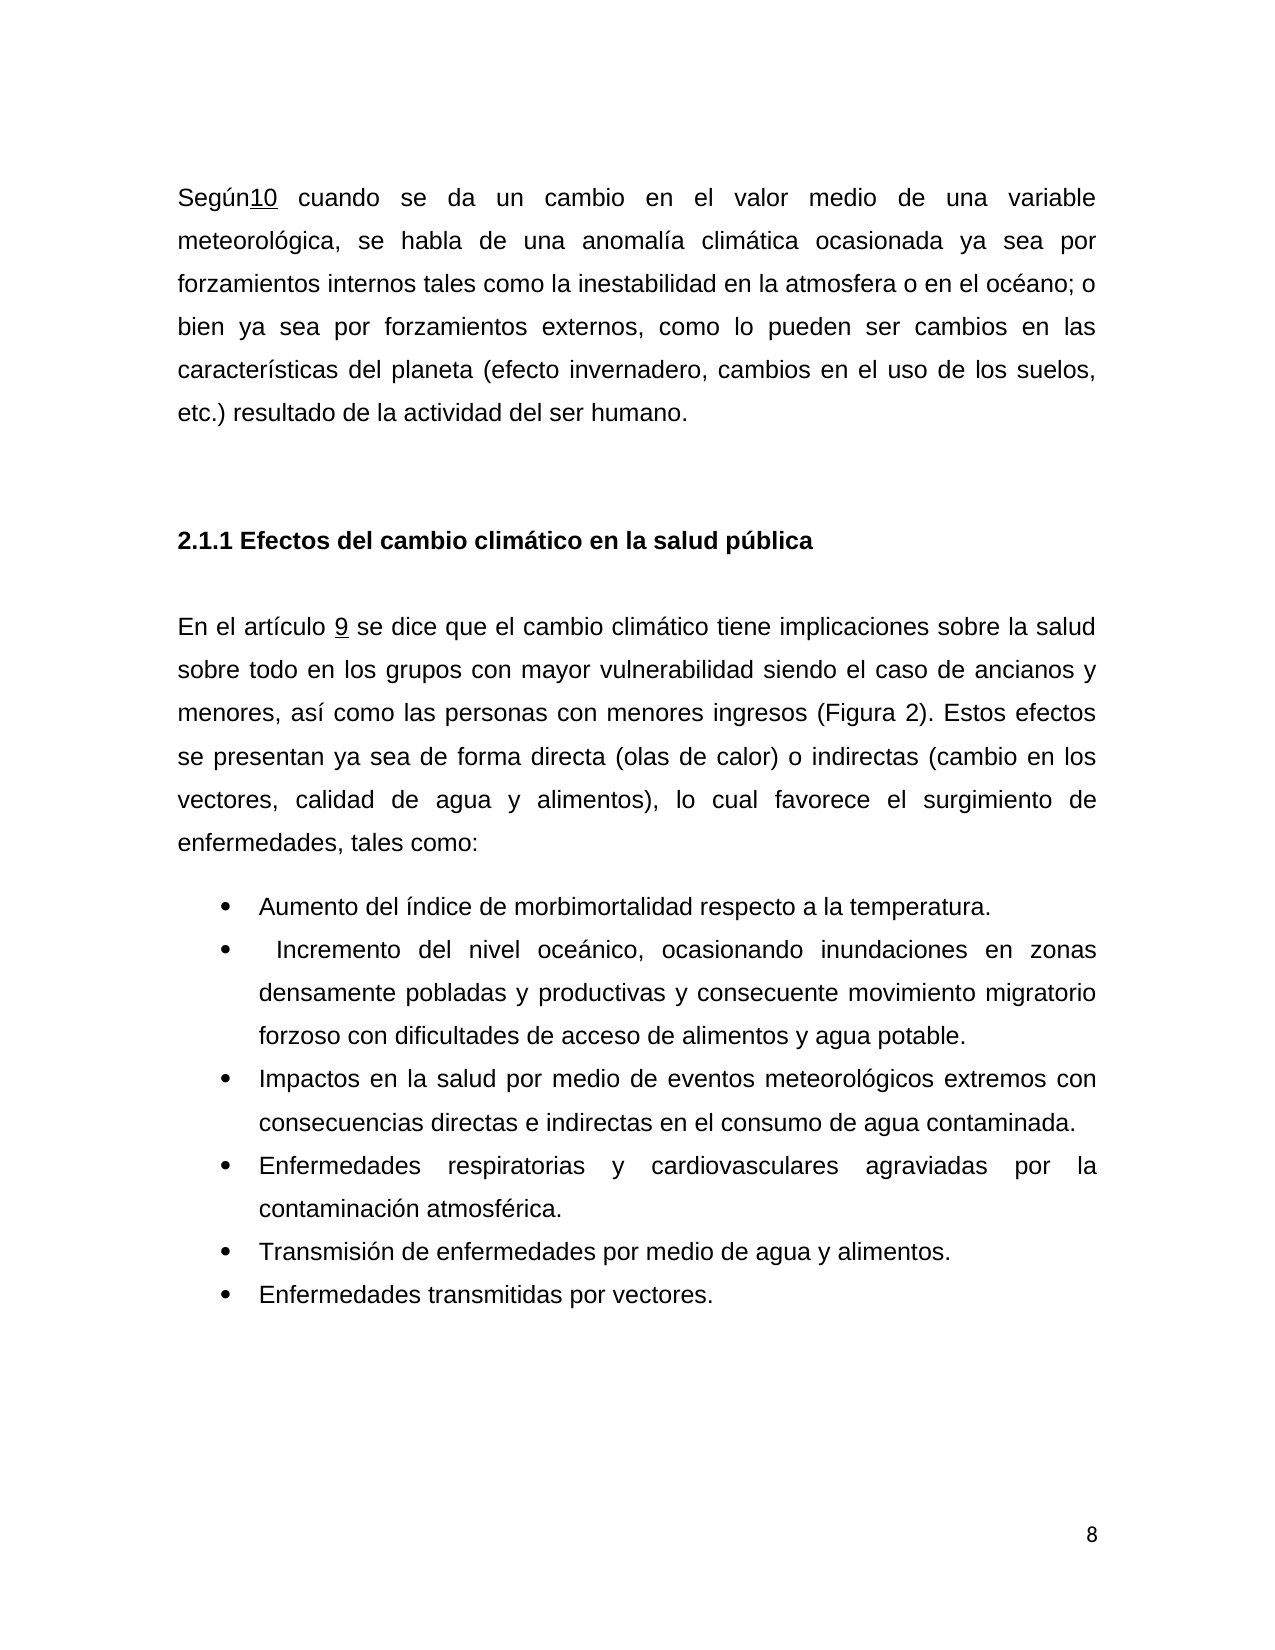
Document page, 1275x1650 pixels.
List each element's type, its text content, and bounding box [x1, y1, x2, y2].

text En el artículo se dice que el cambio climático tiene implicaciones sobre la salud sobre todo en los grupos con mayor vulnerabilidad siendo el caso de ancianos y menores, así como las personas con menores ingresos (Figura 2). Estos efectos se presentan ya sea de forma directa (olas de calor) o indirectas (cambio en los vectores, calidad de agua y alimentos), lo cual favorece el surgimiento de enfermedades, tales como: [177, 612, 1098, 856]
list Enfermedades transmitidas por vectores. [221, 1280, 1098, 1309]
list Incremento del nivel oceánico, ocasionando inundaciones en zonas densamente pobladas y productivas y consecuente movimiento migratorio forzoso con dificultades de acceso de alimentos y agua potable. [221, 935, 1098, 1050]
list Impactos en la salud por medio de eventos meteorológicos extremos con consecuencias directas e indirectas en el consumo de agua contaminada. [221, 1064, 1098, 1136]
subtitle 2.1.1 Efectos del cambio climático en la salud pública [177, 526, 1098, 555]
text Según cuando se da un cambio en el valor medio de una variable meteorológica, se habla de una anomalía climática ocasionada ya sea por forzamientos internos tales como la inestabilidad en la atmosfera o en el océano; o bien ya sea por forzamientos externos, como lo pueden ser cambios en las características del planeta (efecto invernadero, cambios en el uso de los suelos, etc.) resultado de la actividad del ser humano. [177, 182, 1098, 427]
list Transmisión de enfermedades por medio de agua y alimentos. [221, 1237, 1098, 1266]
list Aumento del índice de morbimortalidad respecto a la temperatura. [221, 892, 1098, 921]
list Enfermedades respiratorias y cardiovasculares agraviadas por la contaminación atmosférica. [221, 1151, 1098, 1223]
